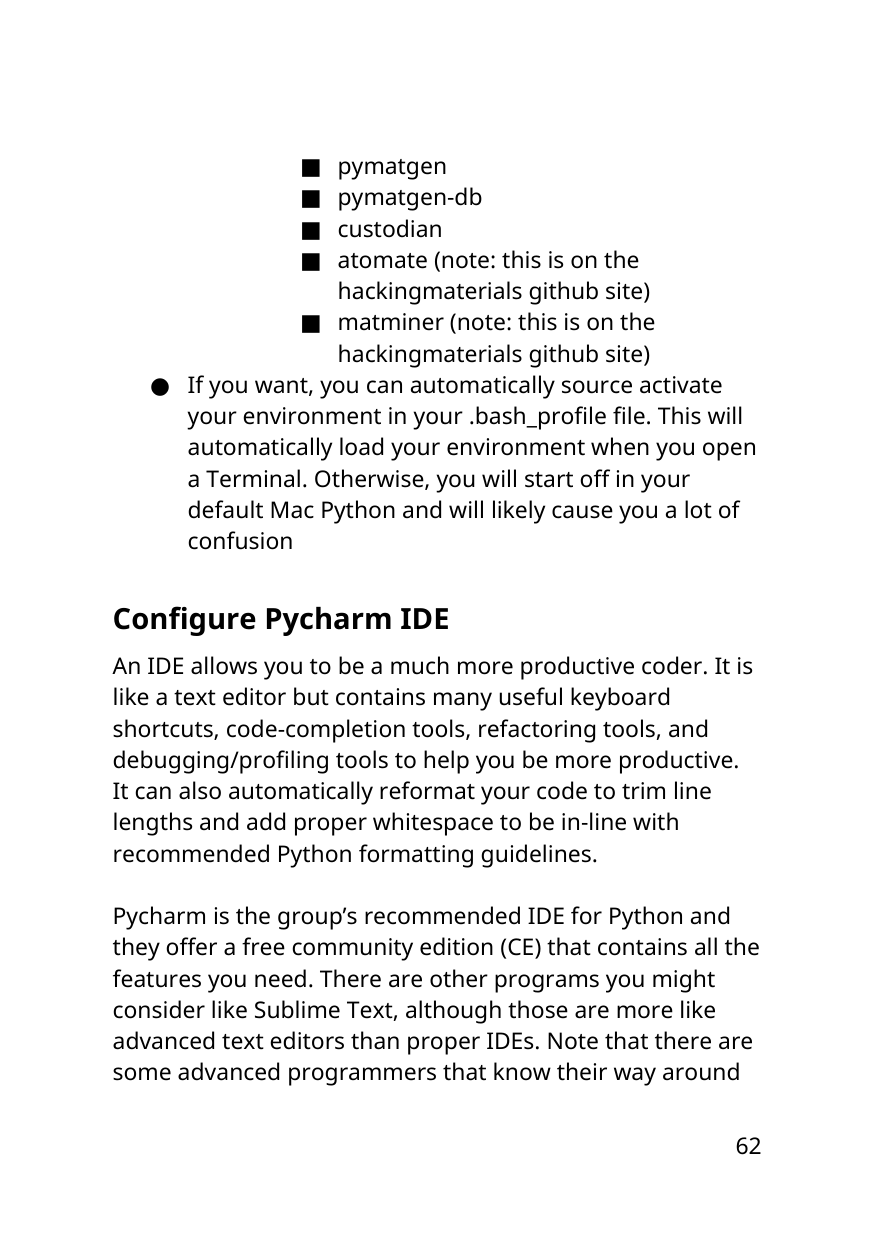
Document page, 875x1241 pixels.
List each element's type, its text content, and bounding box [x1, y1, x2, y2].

subtitle Configure Pycharm IDE [112, 598, 762, 638]
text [112, 900, 762, 1088]
list matminer (note: this is on the hackingmaterials github site) [300, 306, 762, 369]
list custodian [300, 212, 762, 244]
list pymatgen-db [300, 181, 762, 212]
list atomate (note: this is on the hackingmaterials github site) [300, 244, 762, 306]
text An IDE allows you to be a much more productive coder. It is like a text editor but contains many useful keyboard shortcuts, code-completion tools, refactoring tools, and debugging/profiling tools to help you be more productive. It can also automatically reformat your code to trim line lengths and add proper whitespace to be in-line with recommended Python formatting guidelines. [112, 650, 762, 869]
list pymatgen [300, 150, 762, 181]
list If you want, you can automatically source activate your environment in your .bash_profile file. This will automatically load your environment when you open a Terminal. Otherwise, you will start off in your default Mac Python and will likely cause you a lot of confusion [150, 369, 762, 556]
